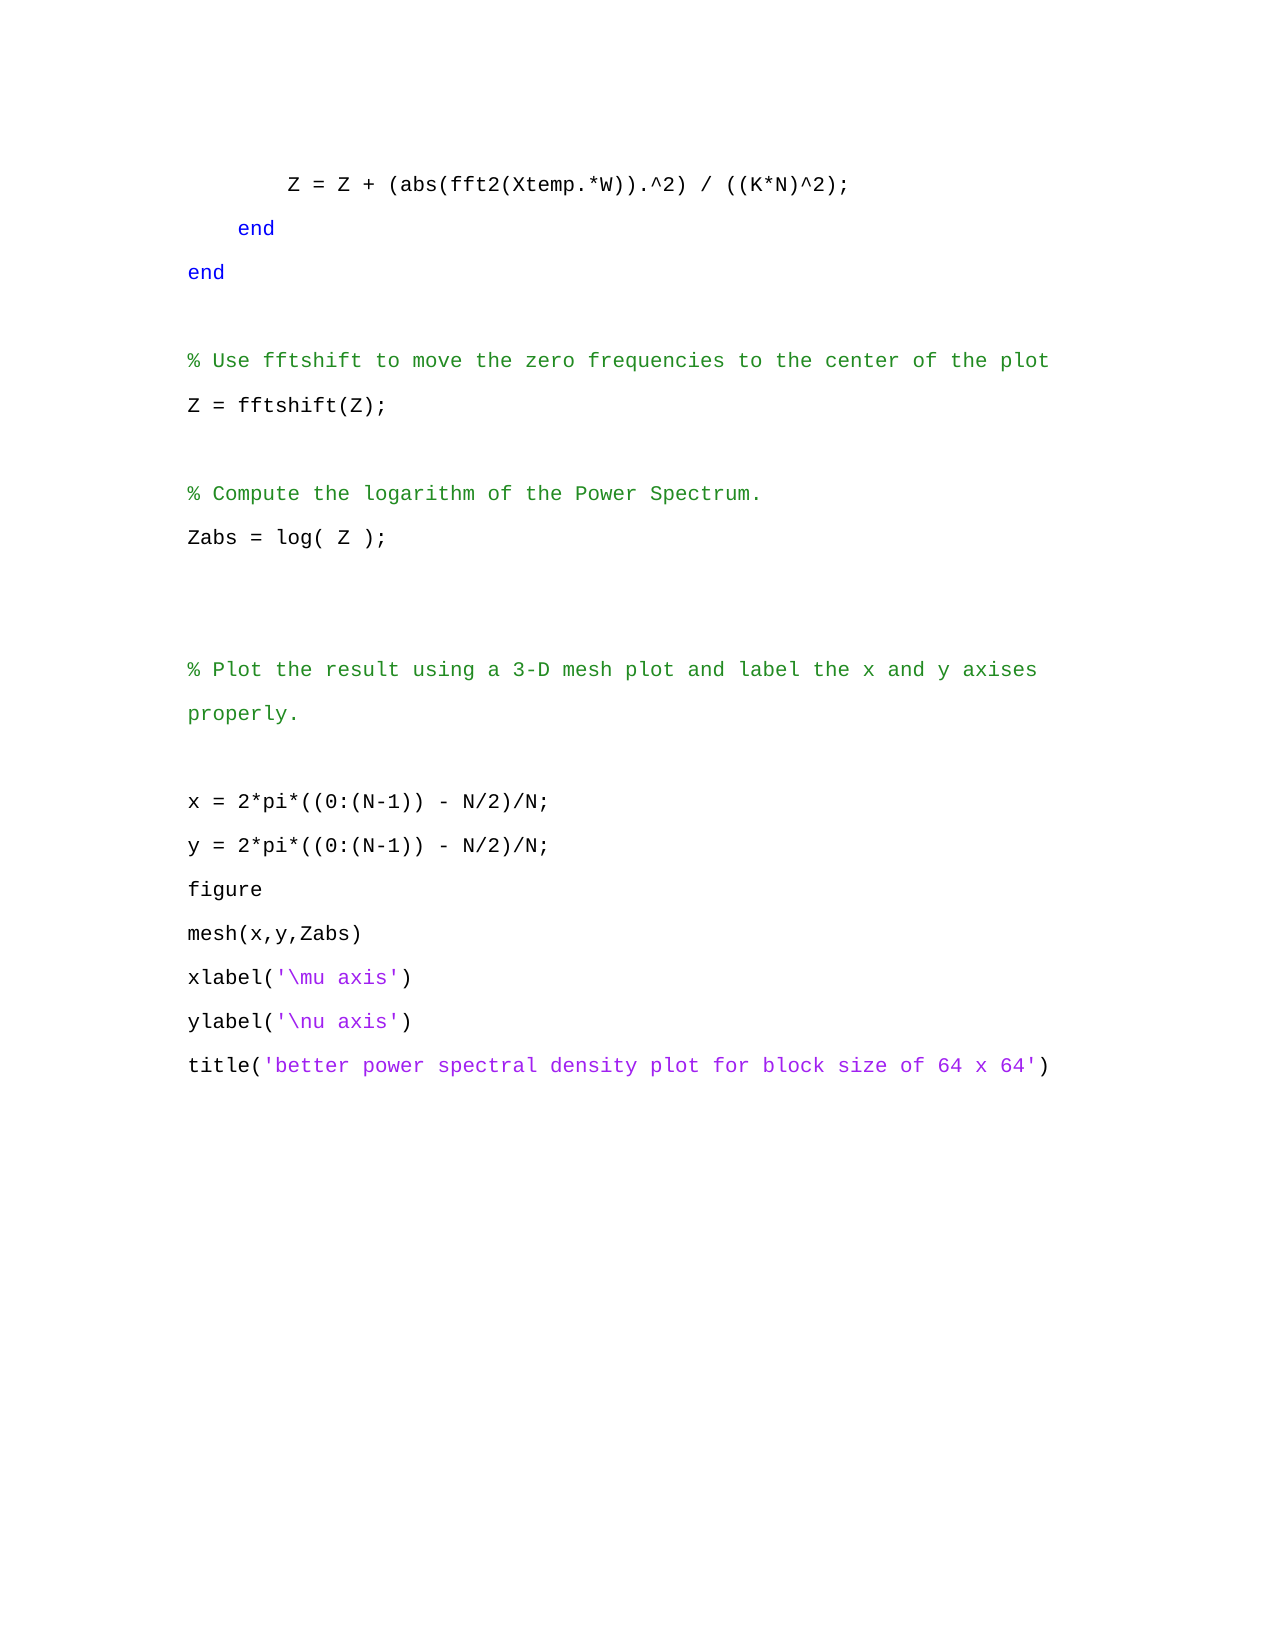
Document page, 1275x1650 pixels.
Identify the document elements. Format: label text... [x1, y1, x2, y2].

text % Plot the result using a 3-D mesh plot and label the x and y axises properly. [187, 649, 1087, 737]
text % Compute the logarithm of the Power Spectrum. [187, 472, 1087, 517]
text figure [187, 869, 1087, 913]
text % Use fftshift to move the zero frequencies to the center of the plot [187, 340, 1087, 384]
text Z = Z + (abs(fft2(Xtemp.*W)).^2) / ((K*N)^2); [187, 164, 1087, 208]
text x = 2*pi*((0:(N-1)) - N/2)/N; [187, 781, 1087, 825]
text Zabs = log( Z ); [187, 517, 1087, 561]
text end [187, 252, 1087, 296]
text title('better power spectral density plot for block size of 64 x 64') [187, 1045, 1087, 1089]
text mesh(x,y,Zabs) [187, 913, 1087, 957]
text Z = fftshift(Z); [187, 384, 1087, 428]
text y = 2*pi*((0:(N-1)) - N/2)/N; [187, 825, 1087, 869]
text ylabel('\nu axis') [187, 1001, 1087, 1045]
text xlabel('\mu axis') [187, 957, 1087, 1001]
text end [187, 208, 1087, 252]
